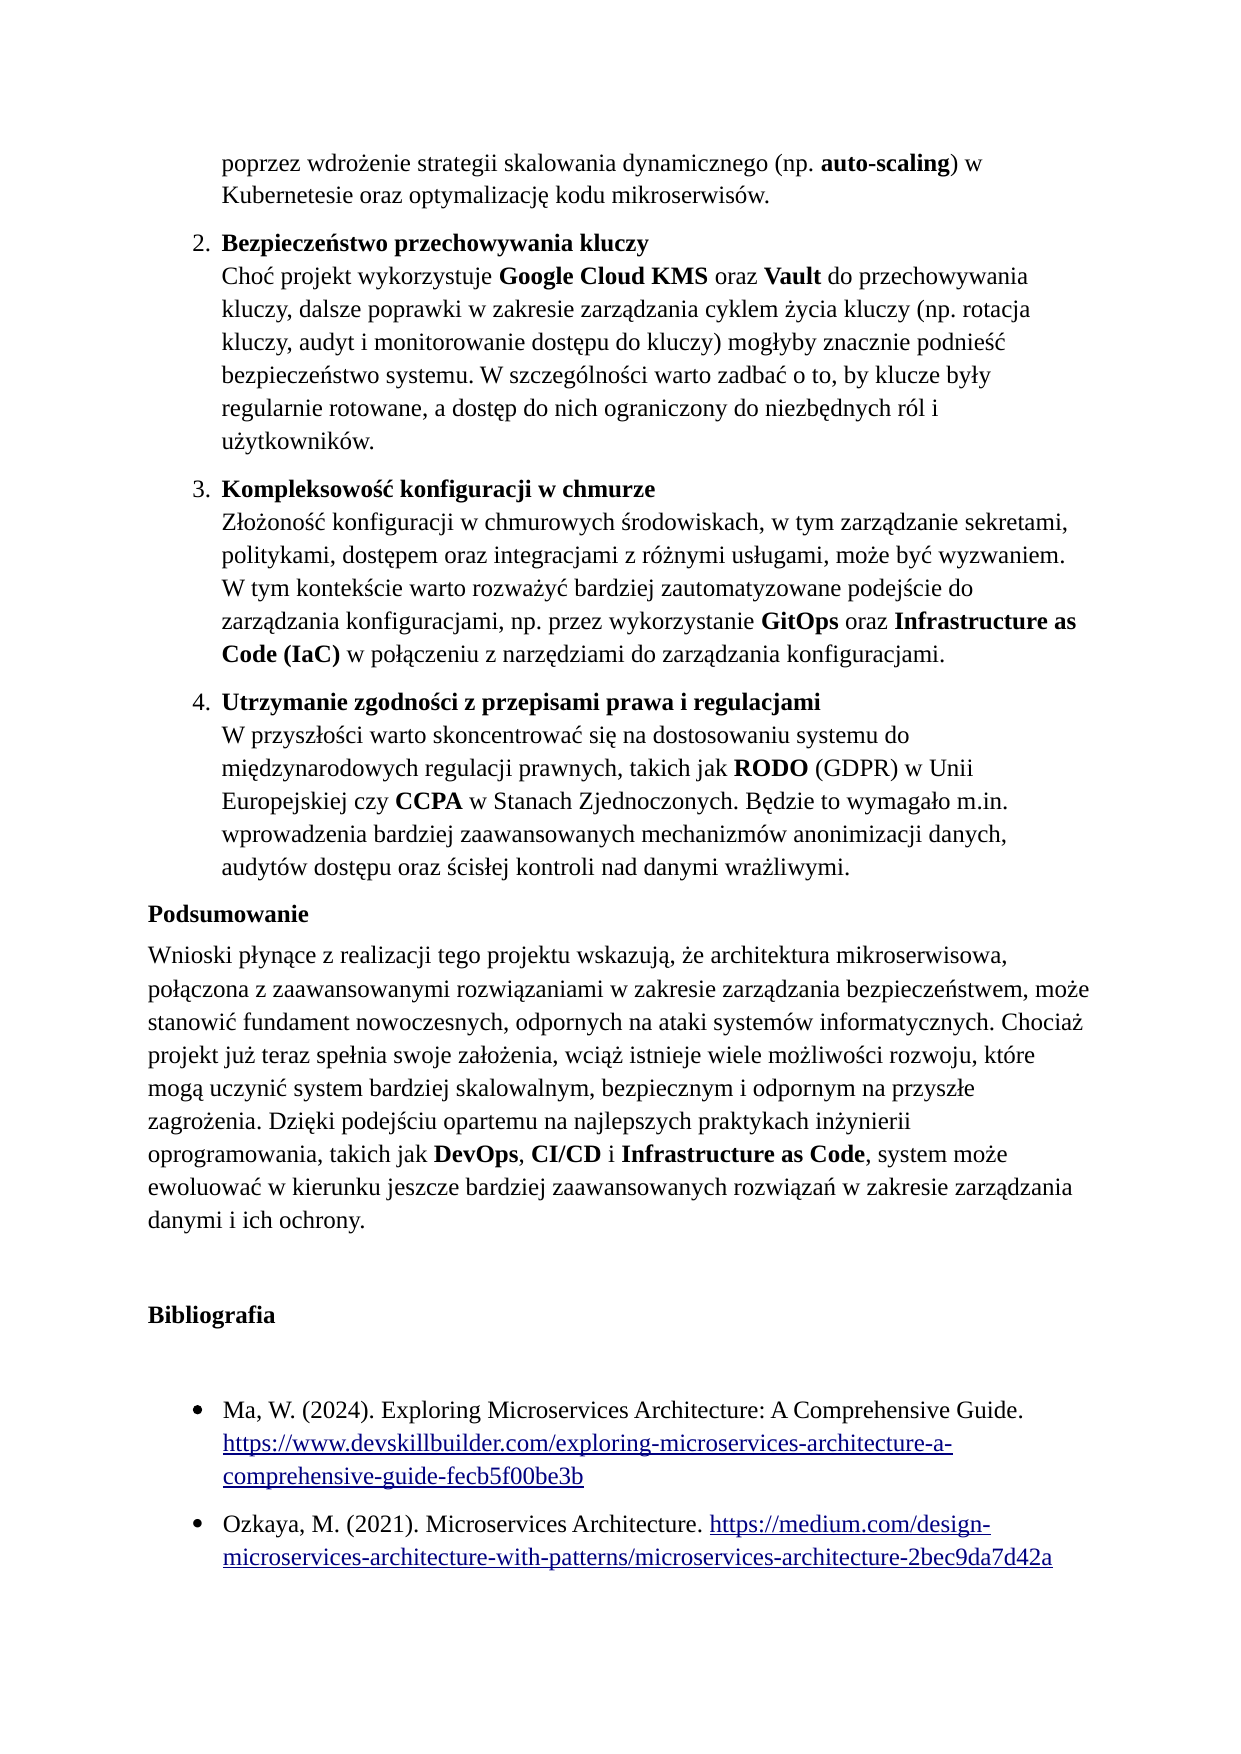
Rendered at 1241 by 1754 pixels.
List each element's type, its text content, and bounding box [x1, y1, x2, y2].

text Wnioski płynące z realizacji tego projektu wskazują, że architektura mikroserwisowa, połączona z zaawansowanymi rozwiązaniami w zakresie zarządzania bezpieczeństwem, może stanowić fundament nowoczesnych, odpornych na ataki systemów informatycznych. Chociaż projekt już teraz spełnia swoje założenia, wciąż istnieje wiele możliwości rozwoju, które mogą uczynić system bardziej skalowalnym, bezpiecznym i odpornym na przyszłe zagrożenia. Dzięki podejściu opartemu na najlepszych praktykach inżynierii oprogramowania, takich jak DevOps, CI/CD i Infrastructure as Code, system może ewoluować w kierunku jeszcze bardziej zaawansowanych rozwiązań w zakresie zarządzania danymi i ich ochrony. [148, 941, 1093, 1233]
text Bibliografia [148, 1300, 1093, 1329]
list Bezpieczeństwo przechowywania kluczy Choć projekt wykorzystuje Google Cloud KMS oraz Vault do przechowywania kluczy, dalsze poprawki w zakresie zarządzania cyklem życia kluczy (np. rotacja kluczy, audyt i monitorowanie dostępu do kluczy) mogłyby znacznie podnieść bezpieczeństwo systemu. W szczególności warto zadbać o to, by klucze były regularnie rotowane, a dostęp do nich ograniczony do niezbędnych ról i użytkowników. [192, 228, 1093, 455]
subtitle Podsumowanie [148, 899, 1093, 928]
list Kompleksowość konfiguracji w chmurze Złożoność konfiguracji w chmurowych środowiskach, w tym zarządzanie sekretami, politykami, dostępem oraz integracjami z różnymi usługami, może być wyzwaniem. W tym kontekście warto rozważyć bardziej zautomatyzowane podejście do zarządzania konfiguracjami, np. przez wykorzystanie GitOps oraz Infrastructure as Code (IaC) w połączeniu z narzędziami do zarządzania konfiguracjami. [192, 474, 1093, 668]
list Ozkaya, M. (2021). Microservices Architecture. https://medium.com/design-microservices-architecture-with-patterns/microservices-architecture-2bec9da7d42a [193, 1509, 1093, 1571]
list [192, 148, 1093, 209]
list Ma, W. (2024). Exploring Microservices Architecture: A Comprehensive Guide. https://www.devskillbuilder.com/exploring-microservices-architecture-a-comprehensive-guide-fecb5f00be3b [193, 1395, 1093, 1490]
list Utrzymanie zgodności z przepisami prawa i regulacjami W przyszłości warto skoncentrować się na dostosowaniu systemu do międzynarodowych regulacji prawnych, takich jak RODO (GDPR) w Unii Europejskiej czy CCPA w Stanach Zjednoczonych. Będzie to wymagało m.in. wprowadzenia bardziej zaawansowanych mechanizmów anonimizacji danych, audytów dostępu oraz ścisłej kontroli nad danymi wrażliwymi. [192, 687, 1093, 881]
